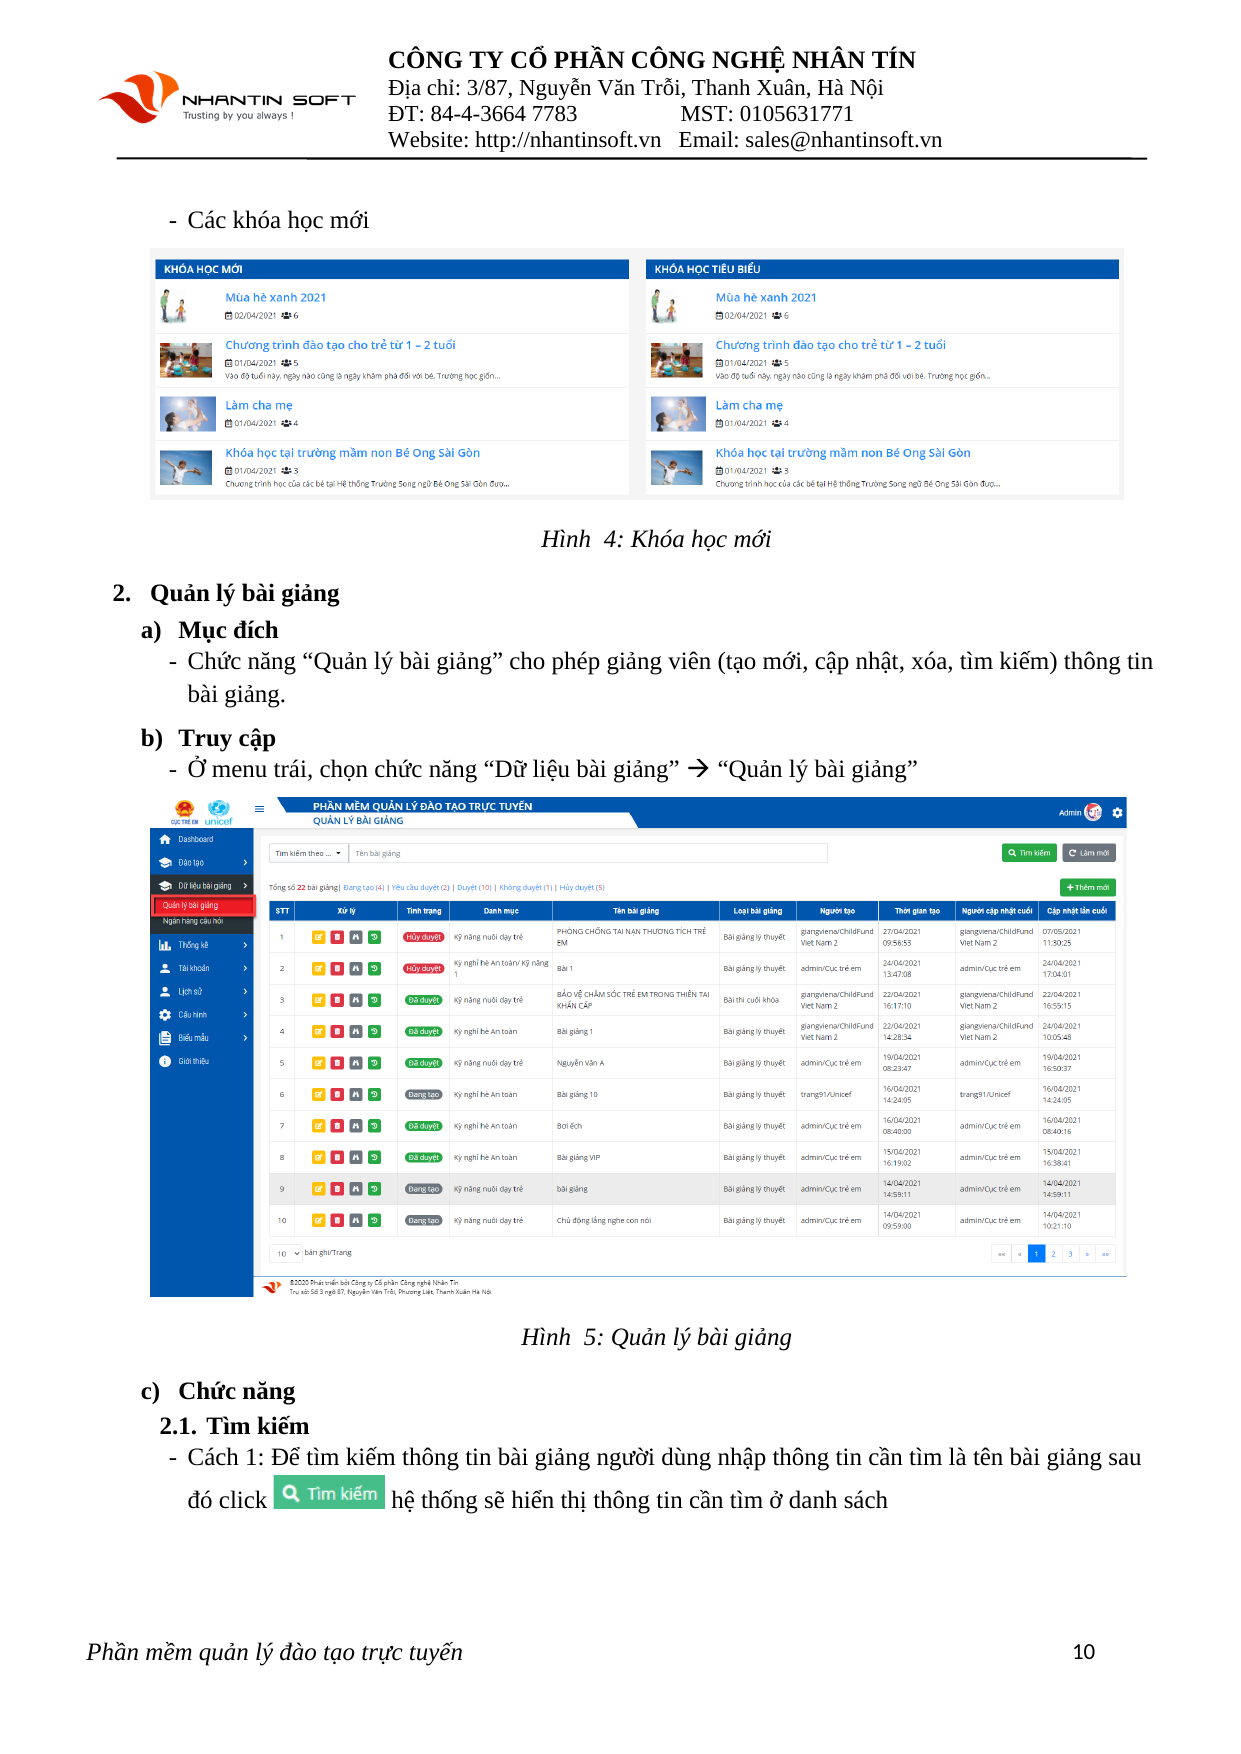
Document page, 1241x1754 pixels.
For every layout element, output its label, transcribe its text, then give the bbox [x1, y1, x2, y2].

subtitle Chức năng [141, 1376, 1165, 1404]
subtitle Tìm kiếm [157, 1411, 1165, 1440]
list Các khóa học mới [169, 206, 1165, 234]
subtitle Quản lý bài giảng [112, 578, 1165, 607]
picture [150, 248, 1124, 500]
list Chức năng “Quản lý bài giảng” cho phép giảng viên (tạo mới, cập nhật, xóa, tìm kiếm) thông tin bài giảng. [169, 646, 1165, 708]
subtitle Truy cập [141, 723, 1165, 752]
list Cách 1: Để tìm kiếm thông tin bài giảng người dùng nhập thông tin cần tìm là tên bài giảng sau đó click hệ thống sẽ hiển thị thông tin cần tìm ở danh sách [169, 1442, 1165, 1514]
subtitle Mục đích [141, 615, 1165, 644]
picture [150, 797, 1127, 1297]
picture [86, 45, 366, 150]
list Ở menu trái, chọn chức năng “Dữ liệu bài giảng” “Quản lý bài giảng” [169, 754, 1165, 783]
picture [273, 1475, 385, 1509]
text Hình 5: Quản lý bài giảng [150, 1322, 1165, 1351]
text Hình 4: Khóa học mới [150, 524, 1165, 553]
